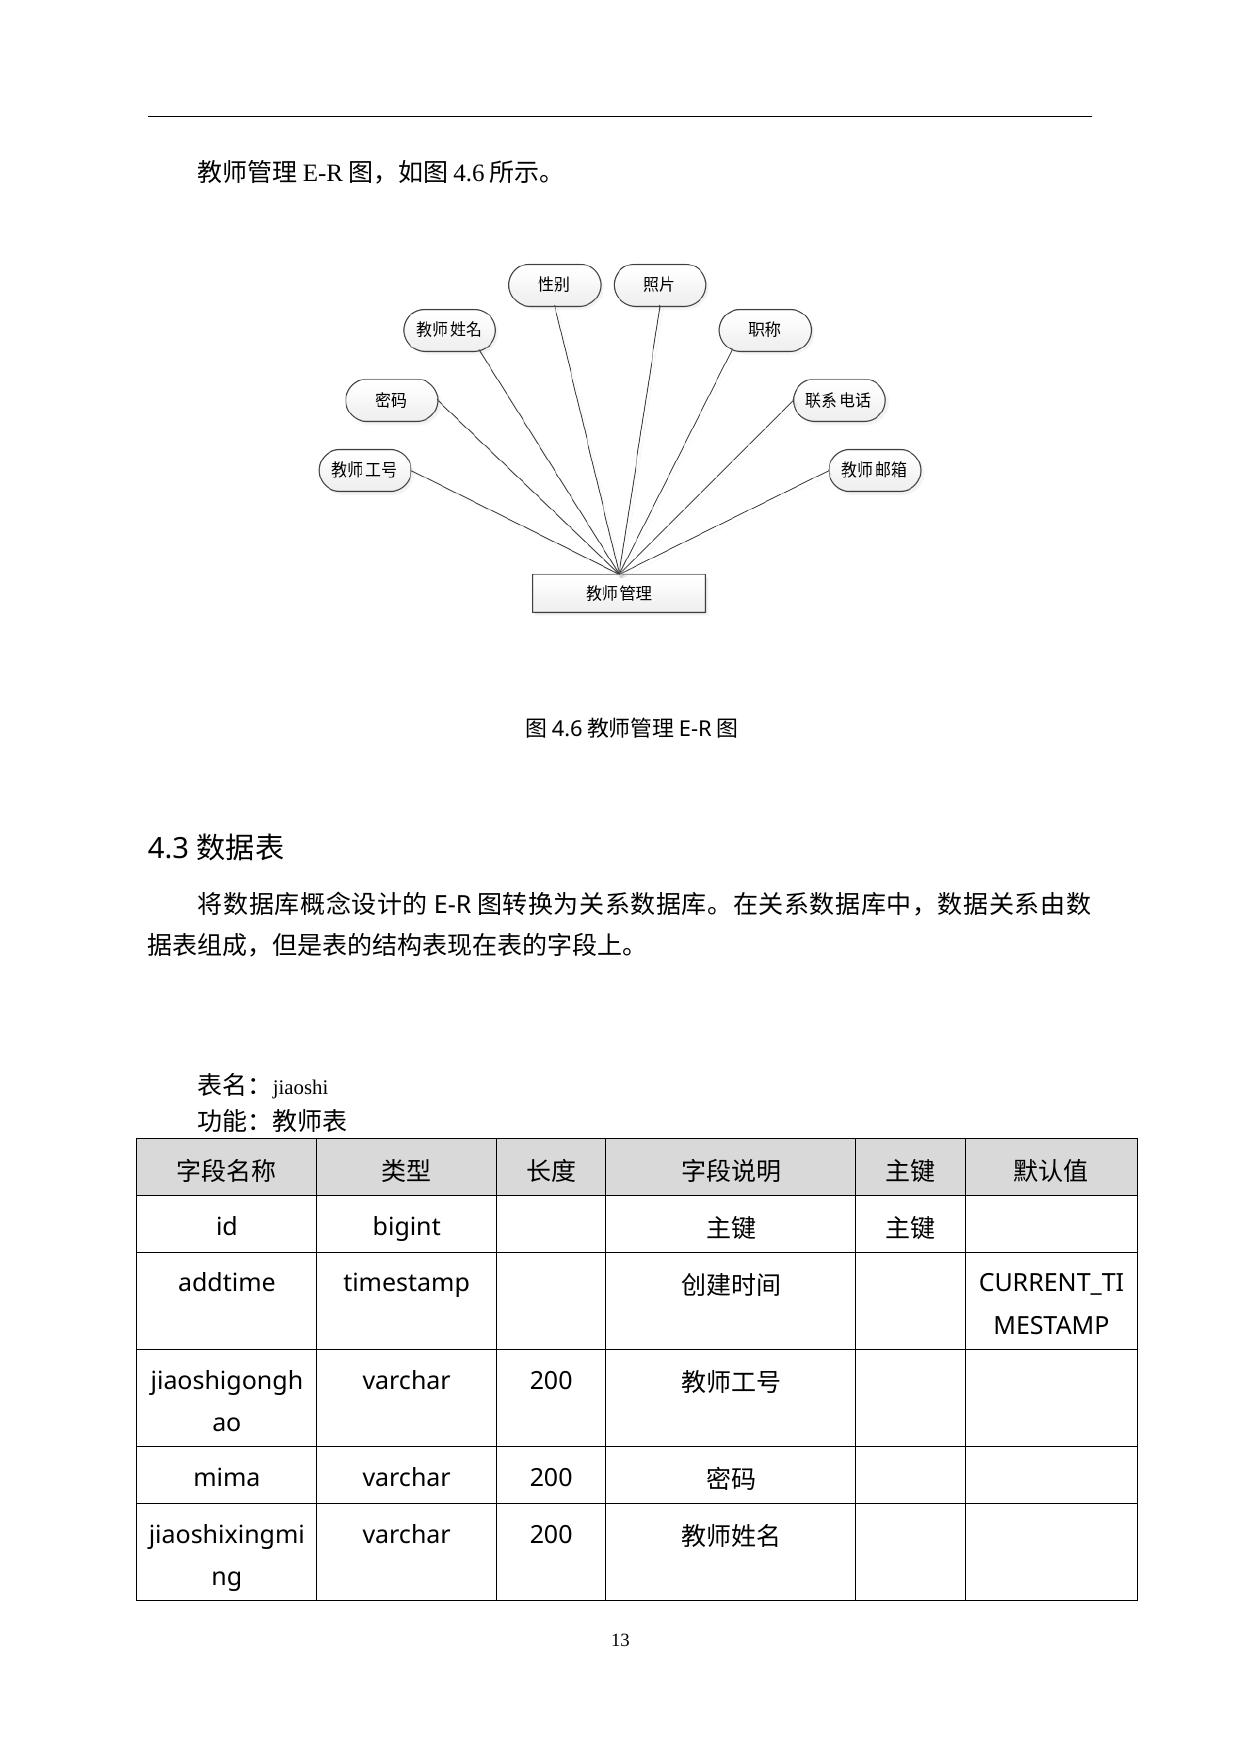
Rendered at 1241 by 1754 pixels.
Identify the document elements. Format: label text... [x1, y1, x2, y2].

table_cell [497, 1196, 605, 1252]
table_cell id [137, 1196, 316, 1252]
text 功能：教师表 [148, 1102, 1092, 1138]
table_cell 主键 [606, 1196, 855, 1252]
table_cell [966, 1196, 1137, 1252]
table_cell [856, 1447, 965, 1503]
table_cell 200 [497, 1504, 605, 1600]
table_cell CURRENT_TIMESTAMP [966, 1253, 1137, 1349]
table_cell timestamp [317, 1253, 496, 1349]
table_cell [856, 1253, 965, 1349]
table_cell [856, 1504, 965, 1600]
subtitle 4.3 数据表 [148, 826, 1092, 867]
text 图4.6教师管理E-R图 [148, 711, 1092, 742]
table_cell bigint [317, 1196, 496, 1252]
table_header 长度 [497, 1139, 605, 1195]
table_cell varchar [317, 1447, 496, 1503]
table_cell 创建时间 [606, 1253, 855, 1349]
table_cell varchar [317, 1504, 496, 1600]
table_cell [966, 1504, 1137, 1600]
table_cell 200 [497, 1447, 605, 1503]
table_cell mima [137, 1447, 316, 1503]
table_cell 教师工号 [606, 1350, 855, 1446]
table_header 字段说明 [606, 1139, 855, 1195]
table_cell 教师姓名 [606, 1504, 855, 1600]
text 教师管理E-R图，如图4.6所示。 [148, 148, 1092, 189]
table_cell 主键 [856, 1196, 965, 1252]
table_cell 密码 [606, 1447, 855, 1503]
table_cell 200 [497, 1350, 605, 1446]
table_cell addtime [137, 1253, 316, 1349]
table_header 类型 [317, 1139, 496, 1195]
table_header 默认值 [966, 1139, 1137, 1195]
text 将数据库概念设计的E-R图转换为关系数据库。在关系数据库中，数据关系由数据表组成，但是表的结构表现在表的字段上。 [148, 880, 1092, 963]
table_cell jiaoshigonghao [137, 1350, 316, 1446]
table_cell [966, 1447, 1137, 1503]
text 表名：jiaoshi [148, 1065, 1092, 1102]
table_header 主键 [856, 1139, 965, 1195]
table_cell [966, 1350, 1137, 1446]
table_cell [856, 1350, 965, 1446]
table_cell varchar [317, 1350, 496, 1446]
table_cell jiaoshixingming [137, 1504, 316, 1600]
table_cell [497, 1253, 605, 1349]
table_header 字段名称 [137, 1139, 316, 1195]
